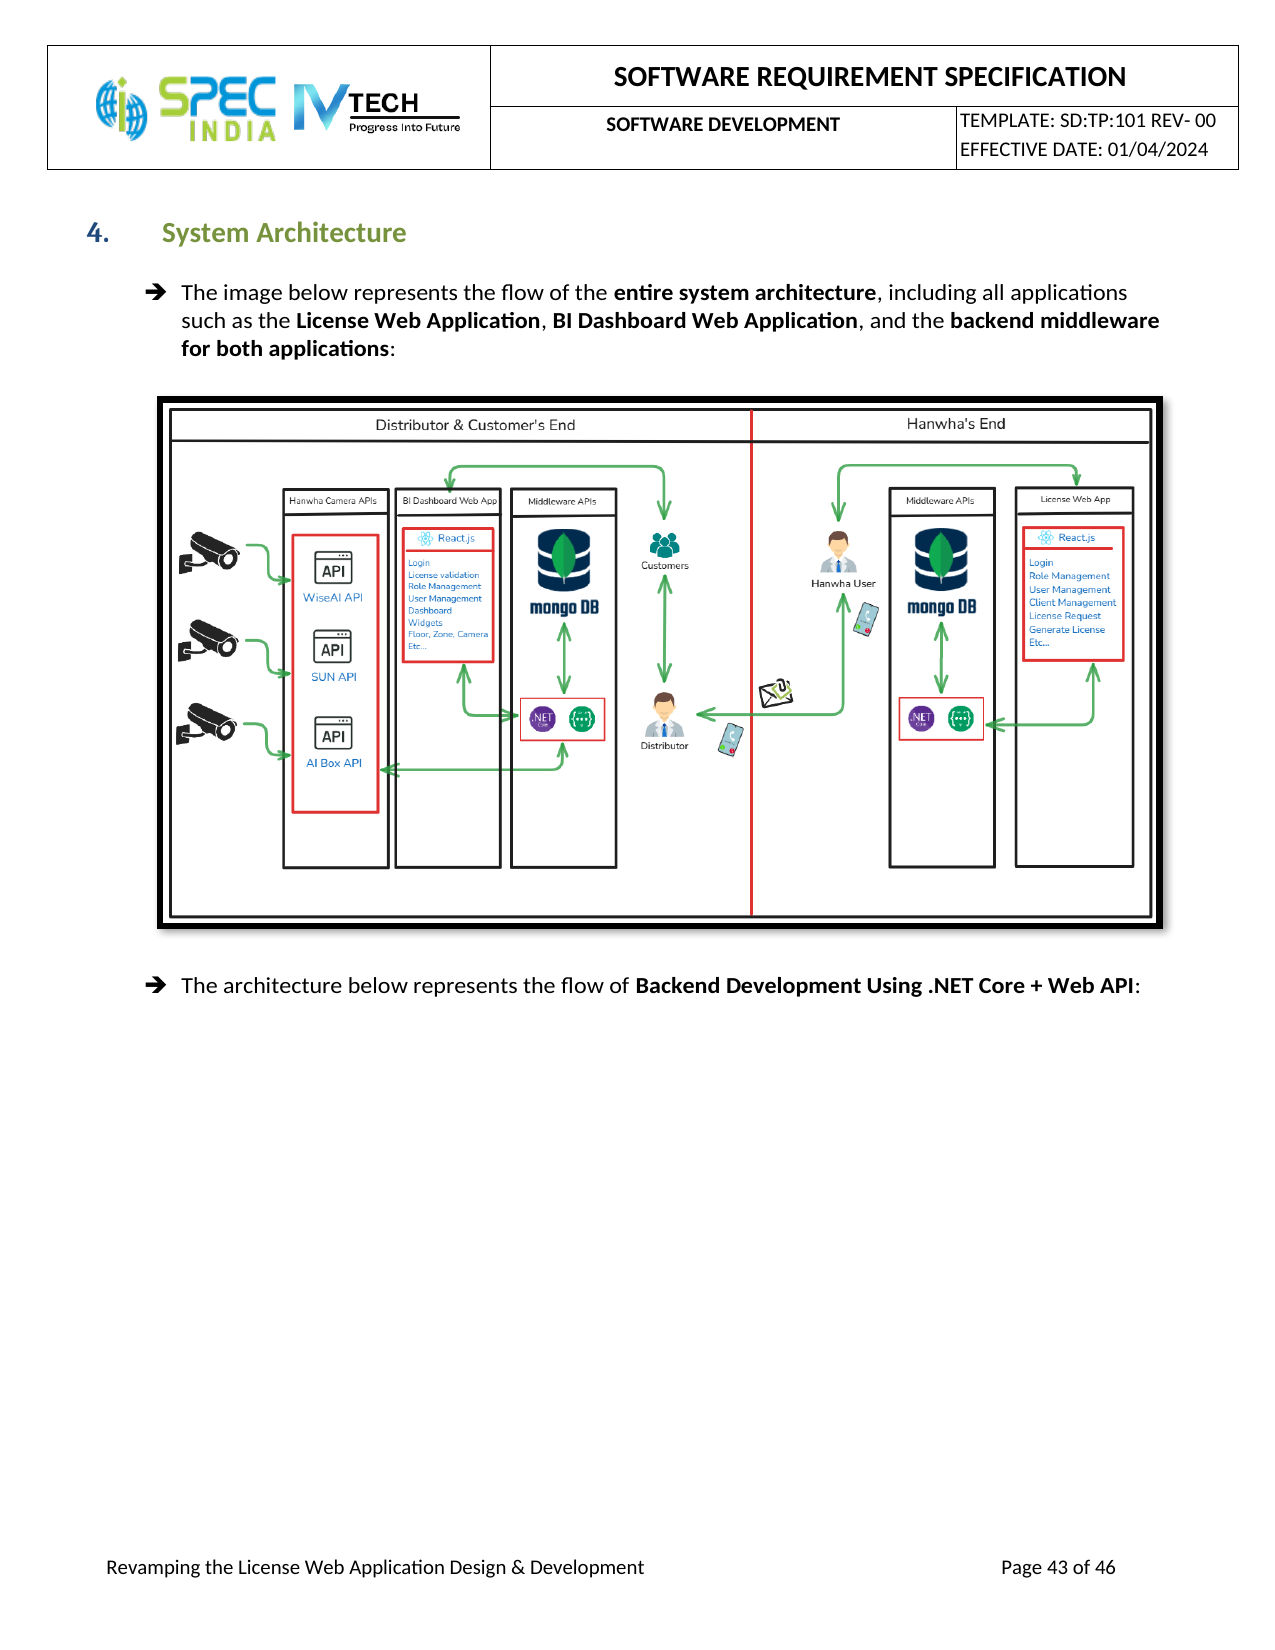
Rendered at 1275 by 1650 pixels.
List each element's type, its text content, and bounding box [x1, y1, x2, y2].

picture [100, 91, 106, 104]
list The architecture below represents the flow of Backend Development Using .NET Core + Web API: [144, 971, 1169, 999]
picture [163, 403, 1156, 923]
picture [96, 75, 277, 143]
picture [283, 72, 473, 143]
picture [107, 90, 112, 101]
subtitle System Architecture [87, 214, 1169, 250]
list The image below represents the flow of the entire system architecture, including all applications such as the License Web Application, BI Dashboard Web Application, and the backend middleware for both applications: [144, 278, 1169, 362]
